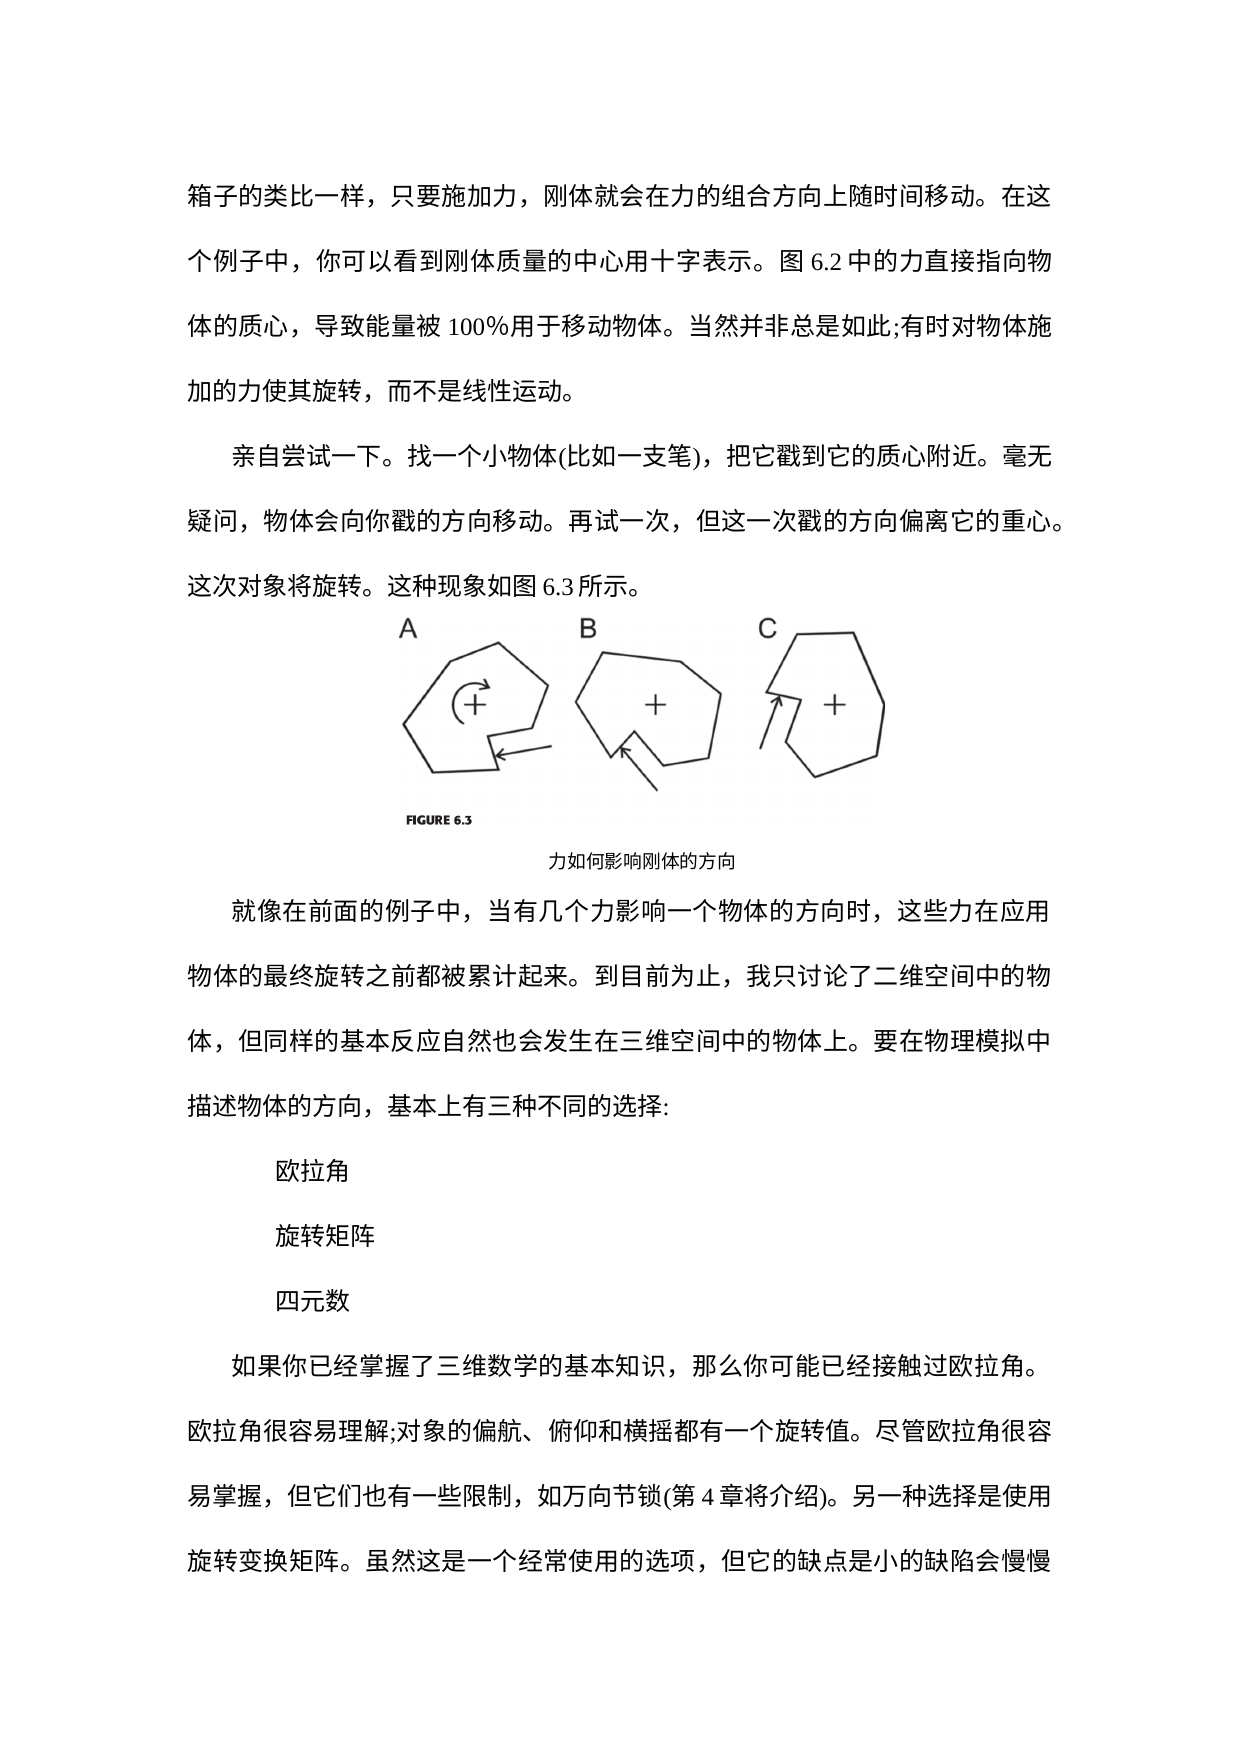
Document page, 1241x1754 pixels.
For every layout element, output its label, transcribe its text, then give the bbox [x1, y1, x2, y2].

text 四元数 [231, 1267, 1053, 1332]
text 旋转矩阵 [231, 1202, 1053, 1267]
text 欧拉角 [187, 1137, 1053, 1202]
text 力如何影响刚体的方向 [187, 844, 1053, 877]
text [187, 1332, 1053, 1592]
text 就像在前面的例子中，当有几个力影响一个物体的方向时，这些力在应用物体的最终旋转之前都被累计起来。到目前为止，我只讨论了二维空间中的物体，但同样的基本反应自然也会发生在三维空间中的物体上。要在物理模拟中描述物体的方向，基本上有三种不同的选择: [187, 877, 1053, 1137]
text 亲自尝试一下。找一个小物体(比如一支笔)，把它戳到它的质心附近。毫无疑问，物体会向你戳的方向移动。再试一次，但这一次戳的方向偏离它的重心。这次对象将旋转。这种现象如图6.3所示。 [187, 422, 1053, 617]
picture [398, 617, 886, 827]
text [187, 162, 1053, 422]
